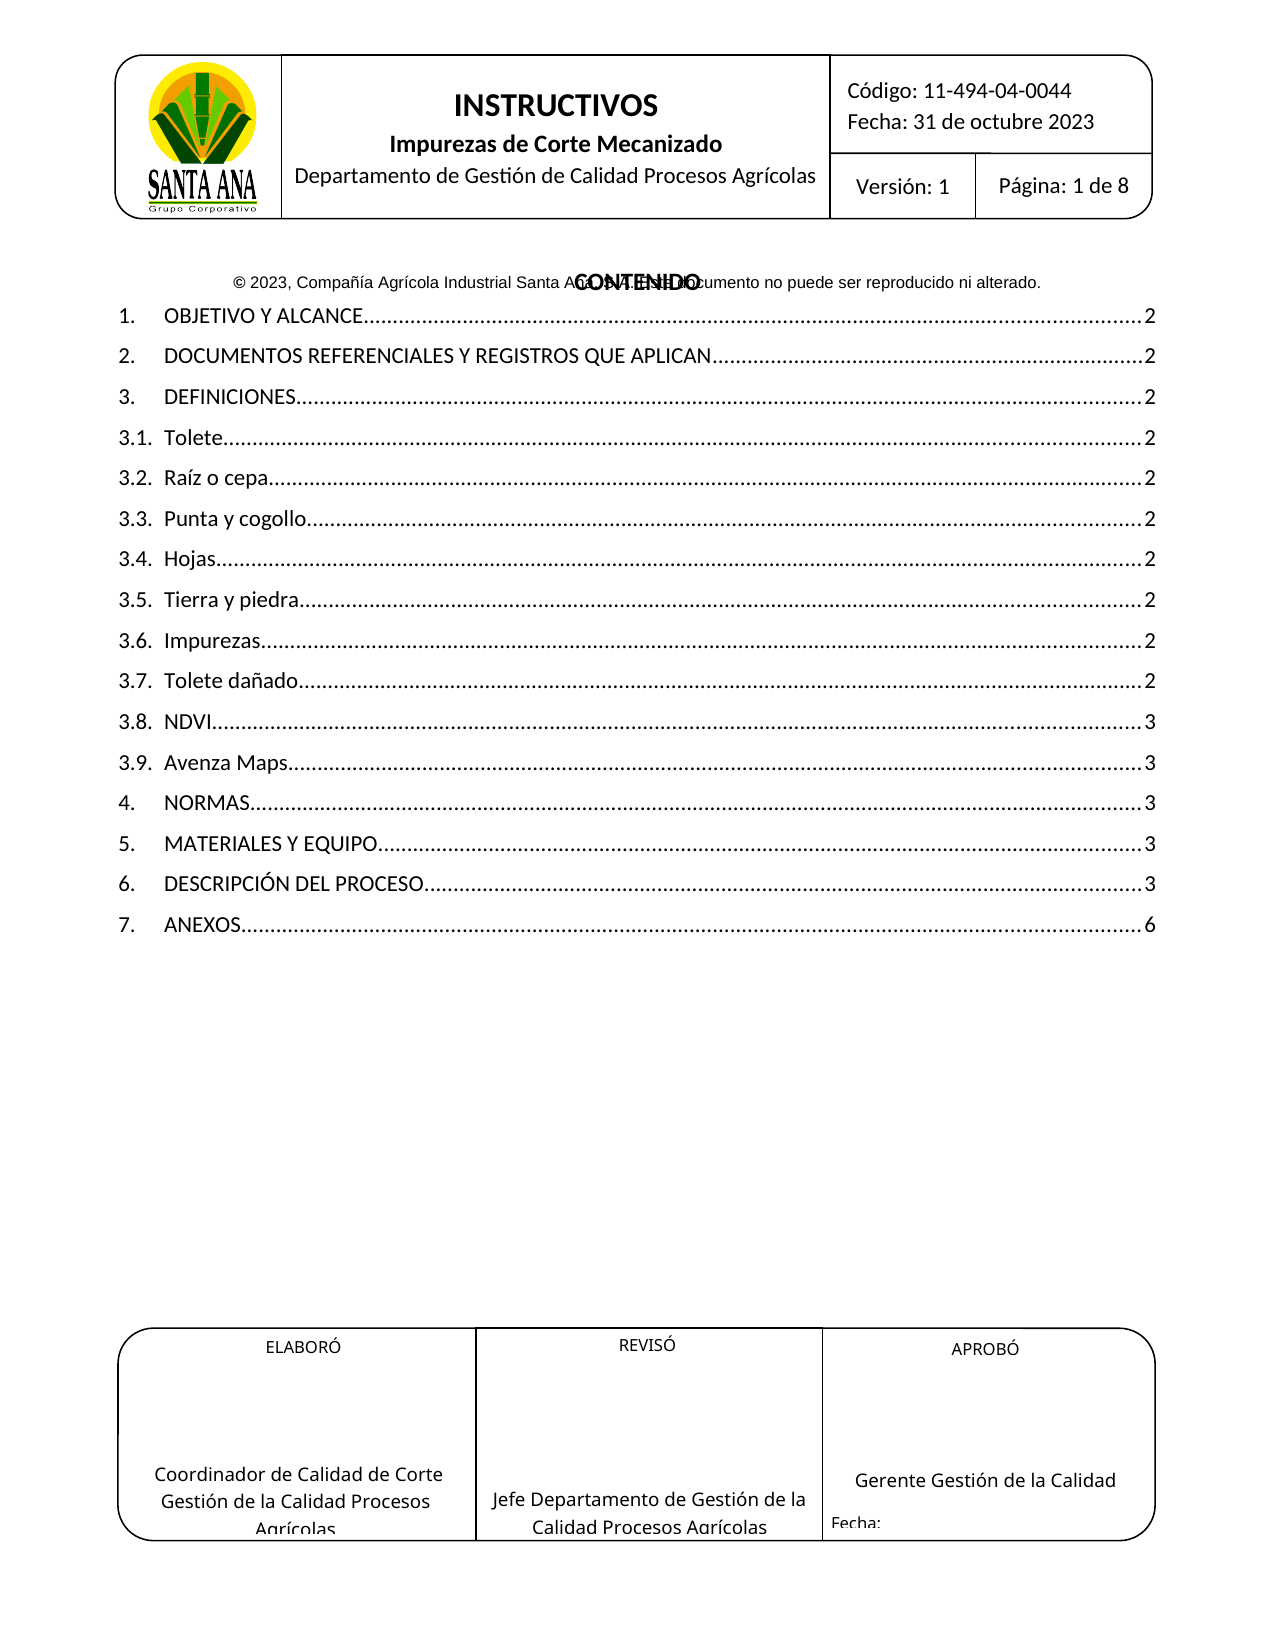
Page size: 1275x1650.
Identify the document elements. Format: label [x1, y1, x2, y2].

picture [133, 55, 272, 232]
